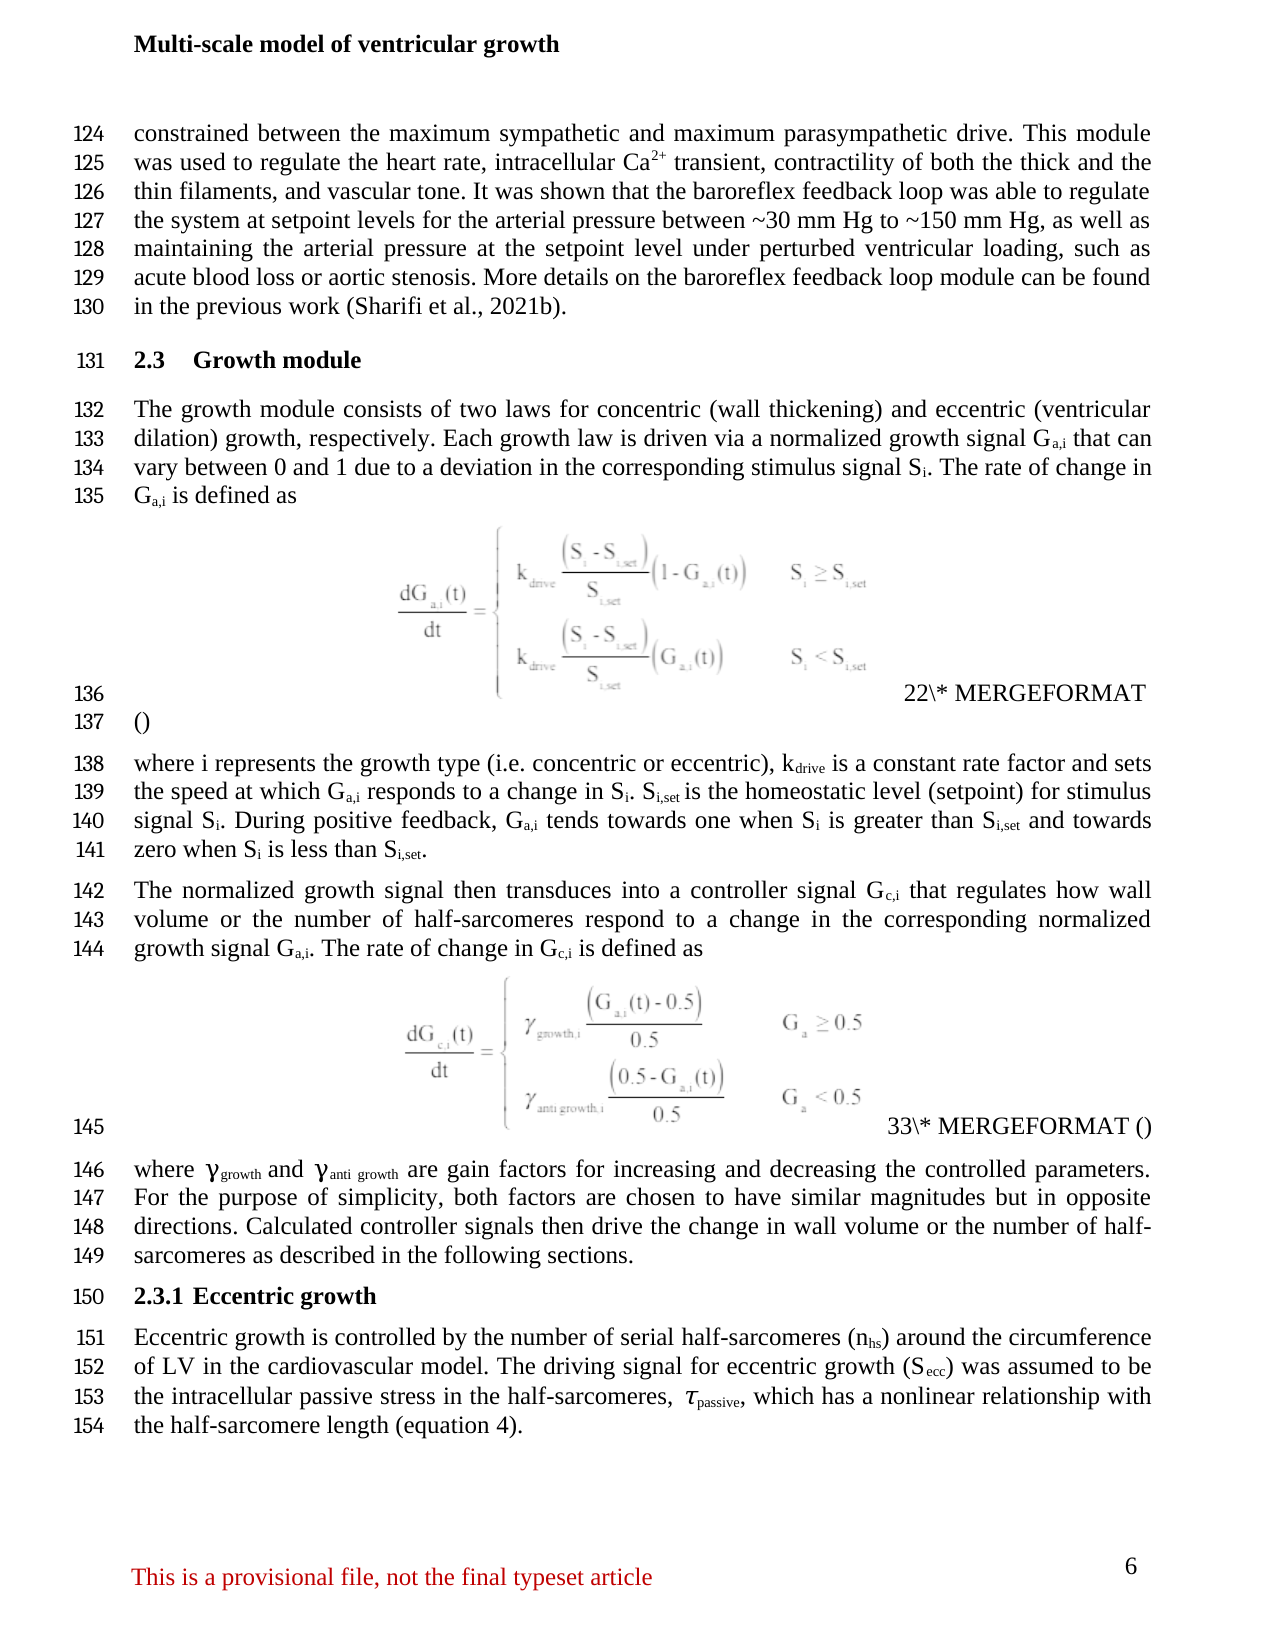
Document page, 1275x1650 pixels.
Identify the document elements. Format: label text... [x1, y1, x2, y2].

text The normalized growth signal then transduces into a controller signal Gc,i that regulates how wall volume or the number of half-sarcomeres respond to a change in the corresponding normalized growth signal Ga,i. The rate of change in Gc,i is defined as [133, 875, 1152, 961]
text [133, 118, 1152, 320]
text The growth module consists of two laws for concentric (wall thickening) and eccentric (ventricular dilation) growth, respectively. Each growth law is driven via a normalized growth signal Ga,i that can vary between 0 and 1 due to a deviation in the corresponding stimulus signal Si. The rate of change in Ga,i is defined as [133, 394, 1152, 509]
text where γgrowth and γanti growth are gain factors for increasing and decreasing the controlled parameters. For the purpose of simplicity, both factors are chosen to have similar magnitudes but in opposite directions. Calculated controller signals then drive the change in wall volume or the number of half-sarcomeres as described in the following sections. [133, 1152, 1152, 1269]
subtitle Growth module [133, 345, 1152, 373]
subtitle Eccentric growth [133, 1281, 1152, 1310]
text where i represents the growth type (i.e. concentric or eccentric), kdrive is a constant rate factor and sets the speed at which Ga,i responds to a change in Si. Si,set is the homeostatic level (setpoint) for stimulus signal Si. During positive feedback, Ga,i tends towards one when Si is greater than Si,set and towards zero when Si is less than Si,set. [133, 748, 1152, 863]
text Eccentric growth is controlled by the number of serial half-sarcomeres (nhs) around the circumference of LV in the cardiovascular model. The driving signal for eccentric growth (Secc) was assumed to be the intracellular passive stress in the half-sarcomeres, τpassive, which has a nonlinear relationship with the half-sarcomere length (equation ). [133, 1322, 1152, 1439]
